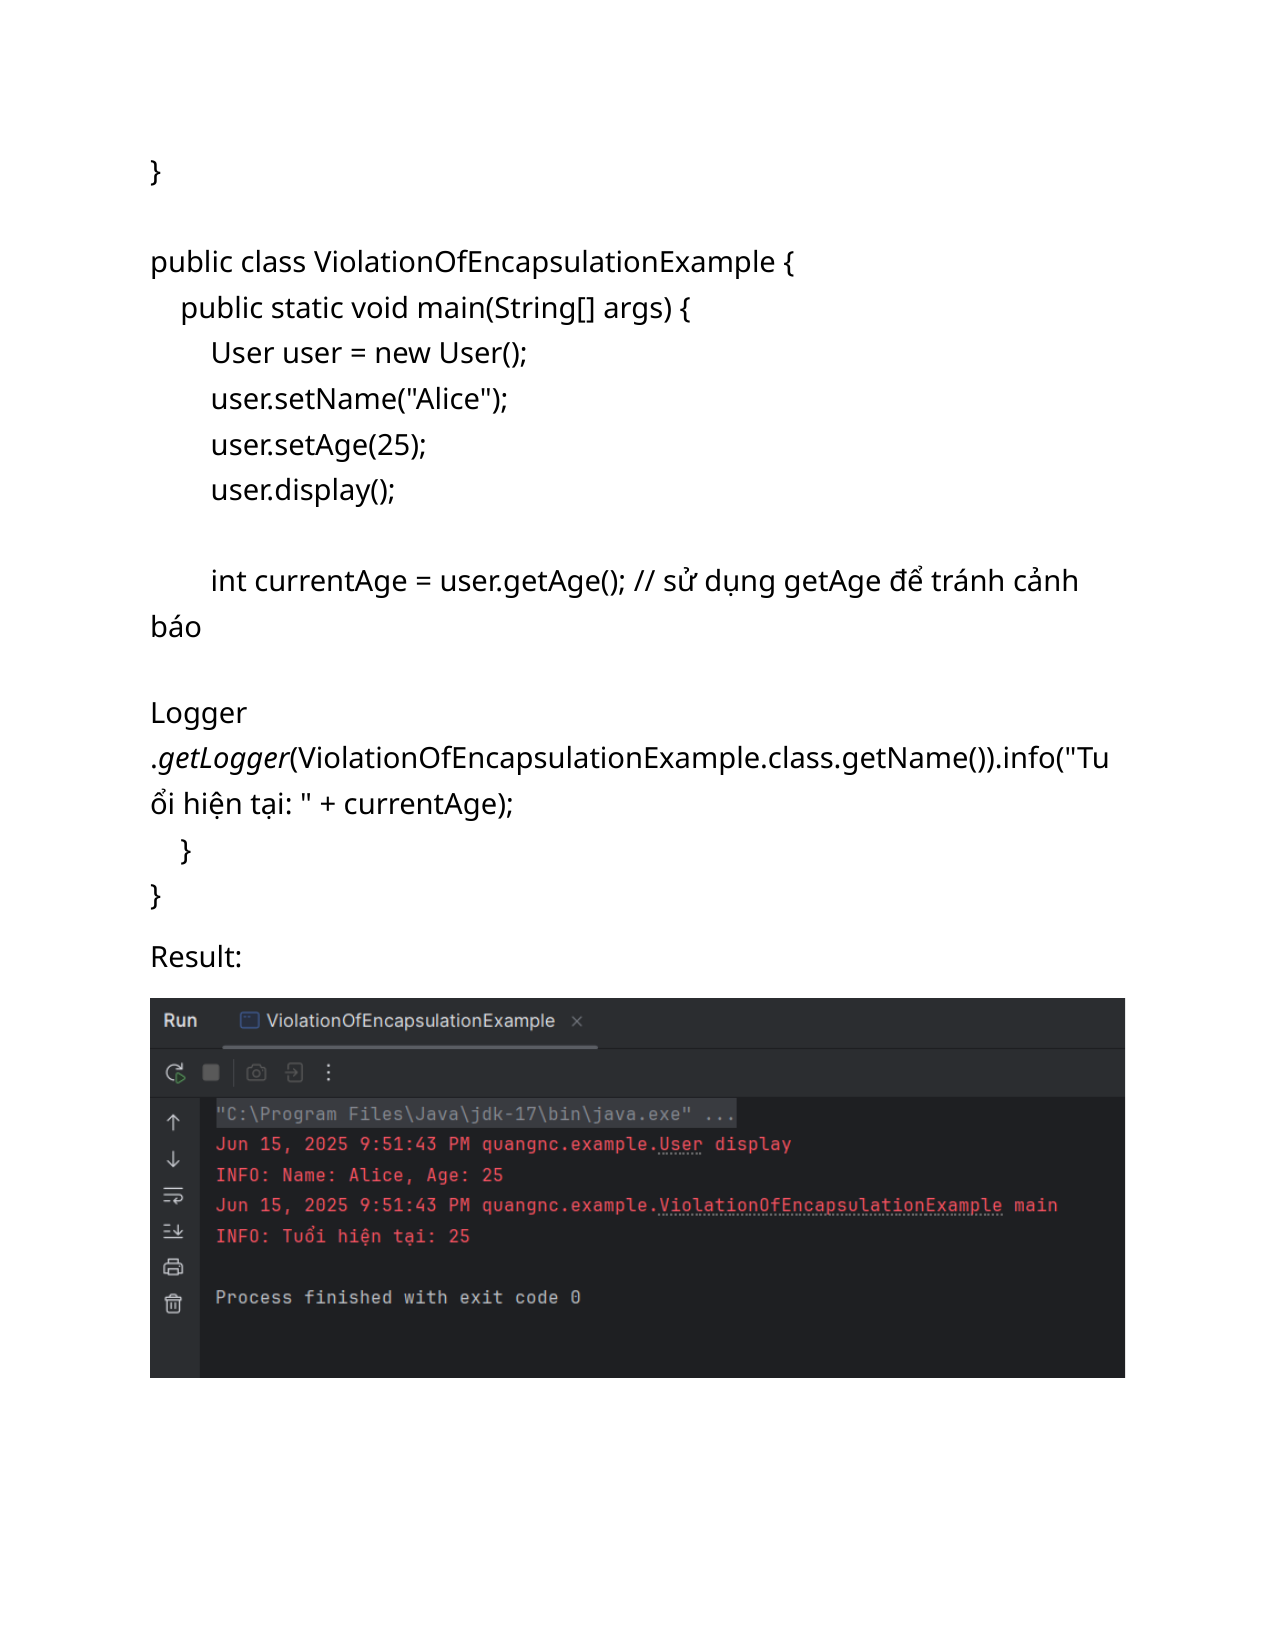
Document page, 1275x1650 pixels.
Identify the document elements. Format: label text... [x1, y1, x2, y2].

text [150, 150, 1125, 914]
picture [150, 998, 1125, 1378]
text Result: [150, 937, 1125, 976]
